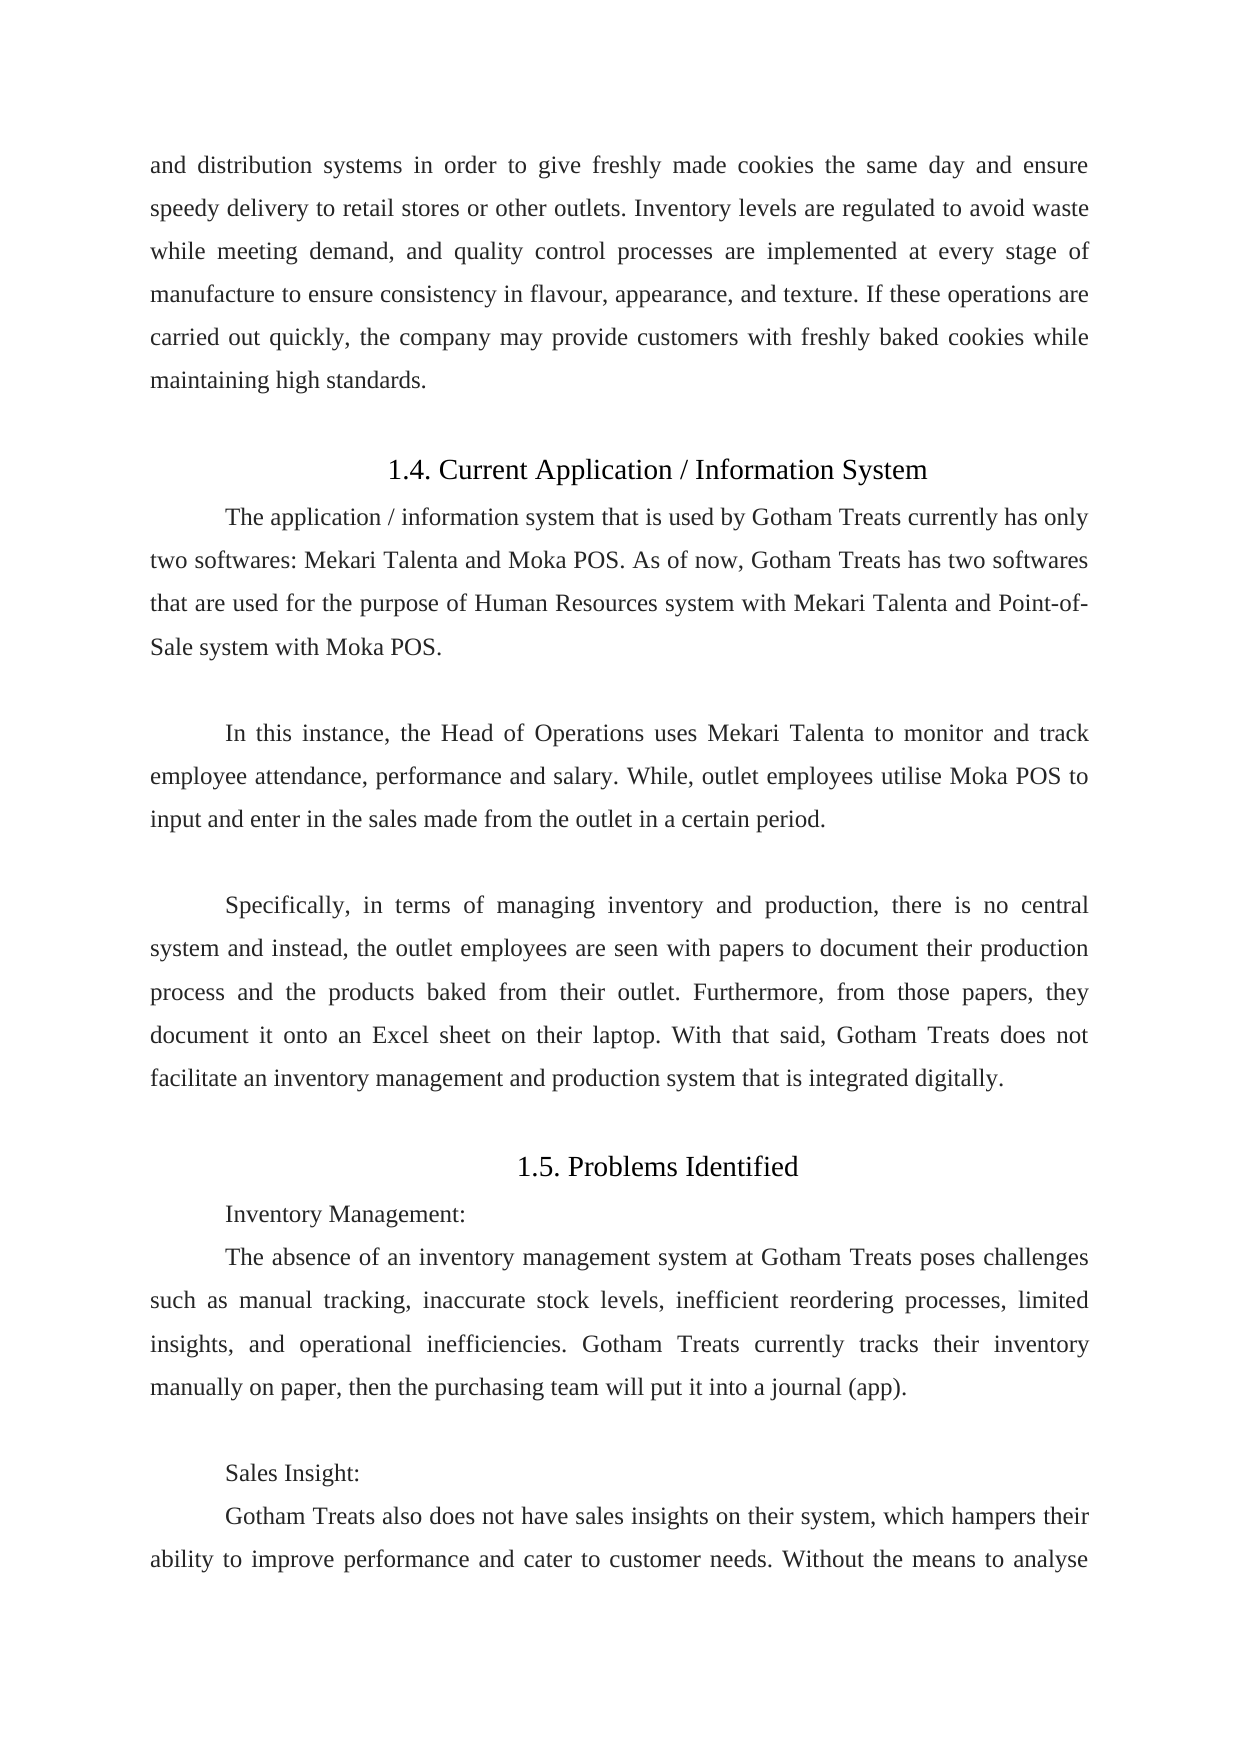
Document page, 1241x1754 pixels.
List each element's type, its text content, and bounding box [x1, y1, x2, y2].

text Specifically, in terms of managing inventory and production, there is no central system and instead, the outlet employees are seen with papers to document their production process and the products baked from their outlet. Furthermore, from those papers, they document it onto an Excel sheet on their laptop. With that said, Gotham Treats does not facilitate an inventory management and production system that is integrated digitally. [150, 890, 1090, 1092]
subtitle 1.4. Current Application / Information System [150, 452, 1090, 485]
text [150, 150, 1090, 394]
subtitle 1.5. Problems Identified [150, 1149, 1090, 1183]
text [150, 1501, 1090, 1573]
text The absence of an inventory management system at Gotham Treats poses challenges such as manual tracking, inaccurate stock levels, inefficient reordering processes, limited insights, and operational inefficiencies. Gotham Treats currently tracks their inventory manually on paper, then the purchasing team will put it into a journal (app). [150, 1242, 1090, 1401]
text Sales Insight: [150, 1458, 1090, 1487]
text The application / information system that is used by Gotham Treats currently has only two softwares: Mekari Talenta and Moka POS. As of now, Gotham Treats has two softwares that are used for the purpose of Human Resources system with Mekari Talenta and Point-of-Sale system with Moka POS. [150, 502, 1090, 660]
text Inventory Management: [150, 1199, 1090, 1228]
text In this instance, the Head of Operations uses Mekari Talenta to monitor and track employee attendance, performance and salary. While, outlet employees utilise Moka POS to input and enter in the sales made from the outlet in a certain period. [150, 718, 1090, 833]
